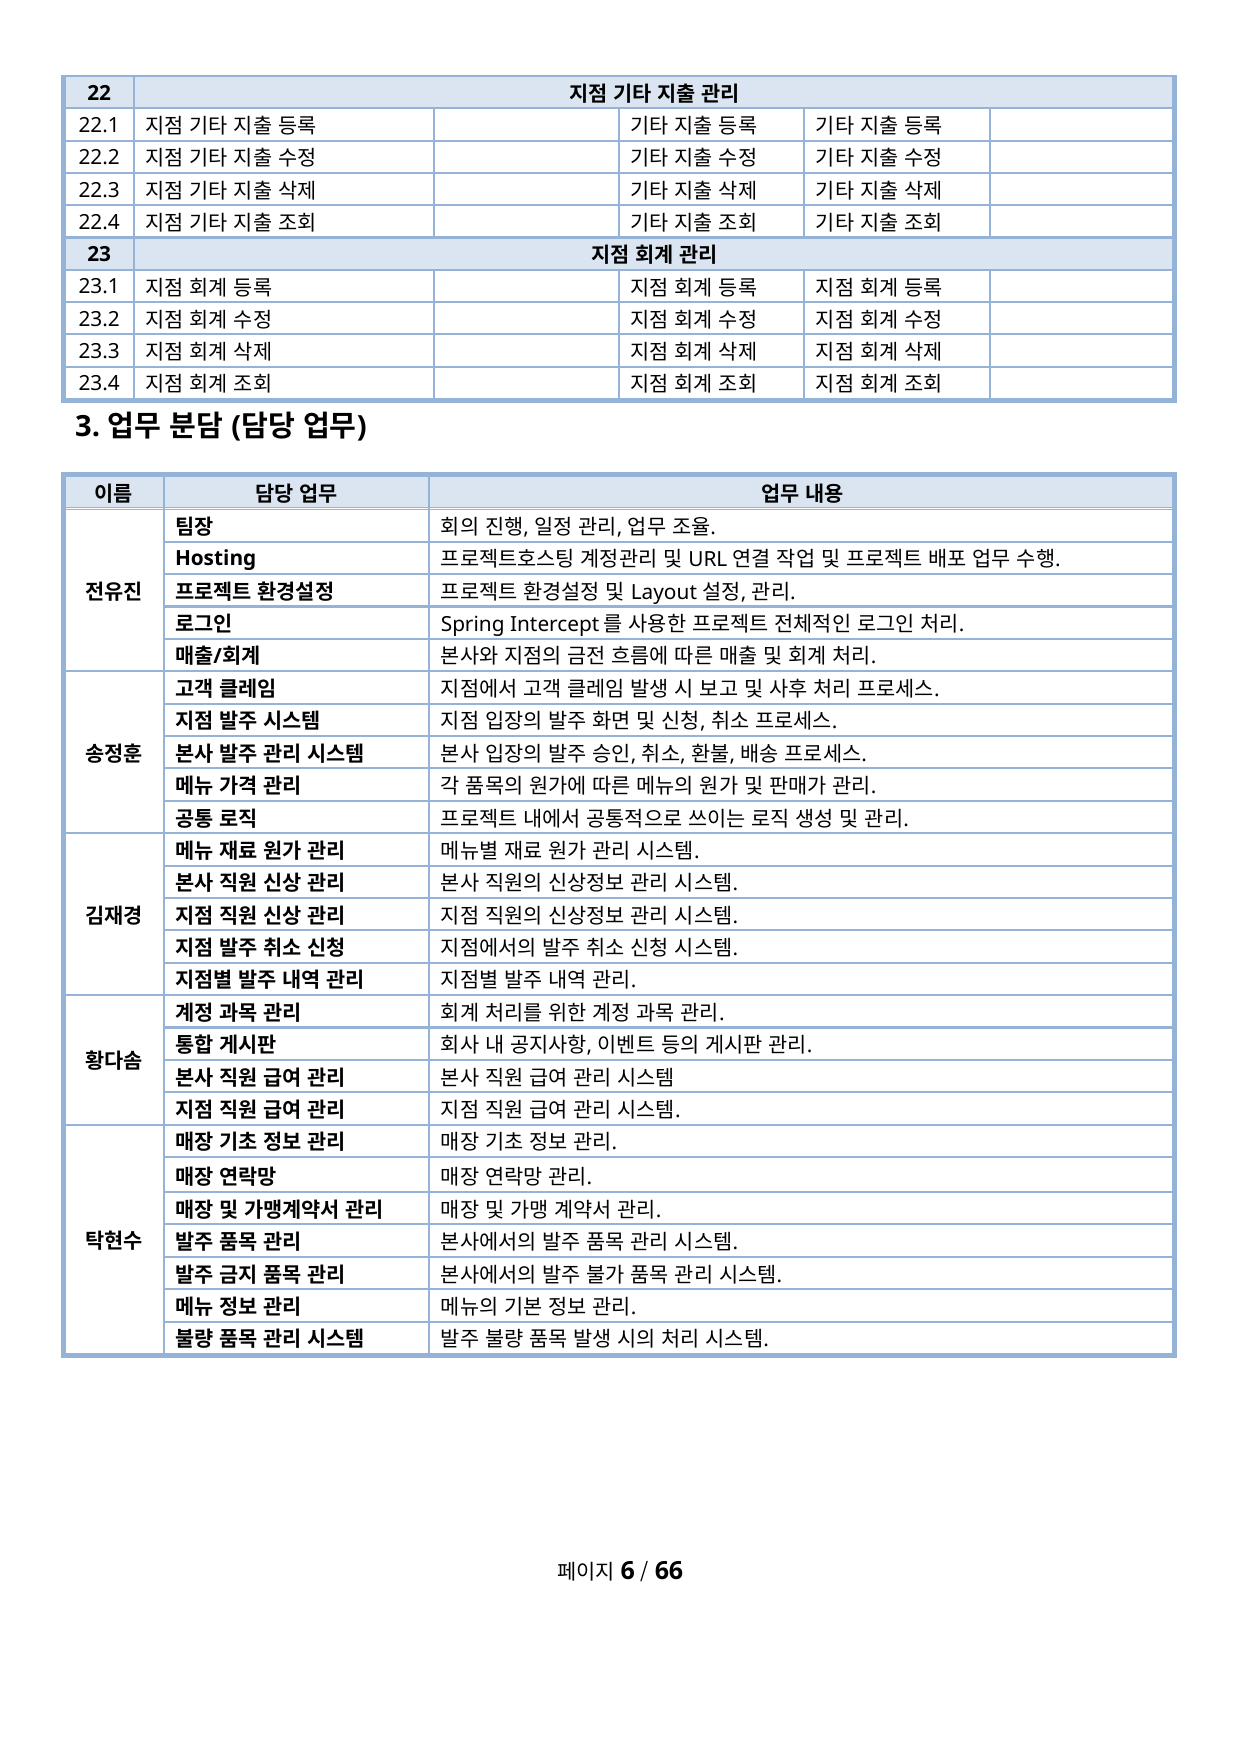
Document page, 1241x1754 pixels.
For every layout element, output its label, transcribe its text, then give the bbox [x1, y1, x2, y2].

table_cell 지점 직원 급여 관리 시스템. [430, 1093, 1172, 1123]
table_cell Spring Intercept를 사용한 프로젝트 전체적인 로그인 처리. [430, 608, 1172, 638]
table_cell 기타 지출 삭제 [620, 174, 803, 204]
table_cell 김재경 [66, 834, 163, 994]
table_cell 본사 직원의 신상정보 관리 시스템. [430, 867, 1172, 897]
table_cell 매장 연락망 관리. [430, 1158, 1172, 1191]
table_cell 지점 기타 지출 등록 [135, 109, 433, 139]
table_cell 22.4 [66, 206, 133, 236]
table_cell 회사 내 공지사항, 이벤트 등의 게시판 관리. [430, 1029, 1172, 1059]
table_cell 로그인 [165, 608, 428, 638]
table_cell [991, 335, 1172, 366]
table_cell [991, 109, 1172, 139]
table_cell [435, 174, 618, 204]
table_cell [435, 271, 618, 301]
table_cell 지점 회계 수정 [805, 303, 989, 333]
table_cell 매장 기초 정보 관리 [165, 1126, 428, 1156]
table_cell 발주 금지 품목 관리 [165, 1258, 428, 1288]
table_cell Hosting [165, 543, 428, 573]
table_cell 메뉴 재료 원가 관리 [165, 834, 428, 864]
table_cell 지점 회계 조회 [135, 368, 433, 398]
table_cell 매장 연락망 [165, 1158, 428, 1191]
table_cell [435, 142, 618, 172]
text 3. 업무 분담 (담당 업무) [75, 403, 1165, 445]
table_cell [435, 303, 618, 333]
table_cell 지점 회계 등록 [135, 271, 433, 301]
table_cell 탁현수 [66, 1126, 163, 1353]
table_cell 황다솜 [66, 996, 163, 1123]
table_cell 22 [66, 77, 133, 107]
table_cell [435, 368, 618, 398]
table_cell 지점 발주 취소 신청 [165, 931, 428, 962]
table_cell 전유진 [66, 510, 163, 670]
table_cell 본사 직원 급여 관리 [165, 1061, 428, 1091]
table_cell 지점 회계 등록 [805, 271, 989, 301]
table_cell 본사 발주 관리 시스템 [165, 737, 428, 767]
table_cell [991, 142, 1172, 172]
table_cell 메뉴의 기본 정보 관리. [430, 1290, 1172, 1321]
table_cell 기타 지출 조회 [805, 206, 989, 236]
table_cell 지점 기타 지출 조회 [135, 206, 433, 236]
table_cell 기타 지출 수정 [620, 142, 803, 172]
table_cell 기타 지출 삭제 [805, 174, 989, 204]
table_cell [991, 303, 1172, 333]
table_cell [991, 271, 1172, 301]
table_cell 23 [66, 239, 133, 269]
table_cell 본사 직원 신상 관리 [165, 867, 428, 897]
table_cell 지점 회계 수정 [620, 303, 803, 333]
table_cell [991, 368, 1172, 398]
table_cell 지점 입장의 발주 화면 및 신청, 취소 프로세스. [430, 705, 1172, 735]
table_cell 지점 회계 관리 [135, 239, 1172, 269]
table_cell 발주 품목 관리 [165, 1225, 428, 1256]
table_header 업무 내용 [430, 477, 1172, 507]
table_cell 계정 과목 관리 [165, 996, 428, 1026]
table_cell 지점별 발주 내역 관리. [430, 964, 1172, 994]
table_cell [991, 206, 1172, 236]
table_cell 23.4 [66, 368, 133, 398]
table_cell 각 품목의 원가에 따른 메뉴의 원가 및 판매가 관리. [430, 769, 1172, 800]
table_cell 발주 불량 품목 발생 시의 처리 시스템. [430, 1323, 1172, 1353]
table_cell 23.1 [66, 271, 133, 301]
table_cell 22.2 [66, 142, 133, 172]
table_cell 본사 직원 급여 관리 시스템 [430, 1061, 1172, 1091]
table_cell 불량 품목 관리 시스템 [165, 1323, 428, 1353]
table_cell 기타 지출 조회 [620, 206, 803, 236]
table_cell 22.3 [66, 174, 133, 204]
table_cell 23.2 [66, 303, 133, 333]
table_cell [435, 109, 618, 139]
table_header 이름 [66, 477, 163, 507]
table_cell 23.3 [66, 335, 133, 366]
table_cell 매장 기초 정보 관리. [430, 1126, 1172, 1156]
table_cell 지점 발주 시스템 [165, 705, 428, 735]
table_cell 본사에서의 발주 불가 품목 관리 시스템. [430, 1258, 1172, 1288]
table_cell 지점 회계 수정 [135, 303, 433, 333]
table_cell 지점에서 고객 클레임 발생 시 보고 및 사후 처리 프로세스. [430, 672, 1172, 702]
table_cell 본사 입장의 발주 승인, 취소, 환불, 배송 프로세스. [430, 737, 1172, 767]
table_cell 메뉴별 재료 원가 관리 시스템. [430, 834, 1172, 864]
table_cell 송정훈 [66, 672, 163, 832]
table_cell 지점 회계 삭제 [135, 335, 433, 366]
table_cell 고객 클레임 [165, 672, 428, 702]
table_cell 프로젝트호스팅 계정관리 및 URL 연결 작업 및 프로젝트 배포 업무 수행. [430, 543, 1172, 573]
table_cell [991, 174, 1172, 204]
table_cell 기타 지출 등록 [620, 109, 803, 139]
table_cell 본사와 지점의 금전 흐름에 따른 매출 및 회계 처리. [430, 640, 1172, 670]
table_cell 22.1 [66, 109, 133, 139]
table_cell 지점 회계 등록 [620, 271, 803, 301]
table_cell 프로젝트 환경설정 [165, 575, 428, 605]
table_cell 매장 및 가맹계약서 관리 [165, 1193, 428, 1223]
table_cell 회계 처리를 위한 계정 과목 관리. [430, 996, 1172, 1026]
table_cell 통합 게시판 [165, 1029, 428, 1059]
table_cell 지점 회계 조회 [805, 368, 989, 398]
table_cell 팀장 [165, 510, 428, 541]
table_header 담당 업무 [165, 477, 428, 507]
table_cell 지점 기타 지출 수정 [135, 142, 433, 172]
table_cell 지점 직원 신상 관리 [165, 899, 428, 929]
table_cell 지점 회계 조회 [620, 368, 803, 398]
table_cell 기타 지출 수정 [805, 142, 989, 172]
table_cell 프로젝트 환경설정 및 Layout 설정, 관리. [430, 575, 1172, 605]
table_cell 메뉴 가격 관리 [165, 769, 428, 800]
table_cell [435, 206, 618, 236]
table_cell 지점 기타 지출 관리 [135, 77, 1172, 107]
table_cell 기타 지출 등록 [805, 109, 989, 139]
table_cell [435, 335, 618, 366]
table_cell 매장 및 가맹 계약서 관리. [430, 1193, 1172, 1223]
table_cell 지점에서의 발주 취소 신청 시스템. [430, 931, 1172, 962]
table_cell 매출/회계 [165, 640, 428, 670]
table_cell 메뉴 정보 관리 [165, 1290, 428, 1321]
table_cell 지점 직원의 신상정보 관리 시스템. [430, 899, 1172, 929]
table_cell 지점 회계 삭제 [805, 335, 989, 366]
table_cell 공통 로직 [165, 802, 428, 832]
table_cell 회의 진행, 일정 관리, 업무 조율. [430, 510, 1172, 541]
table_cell 지점별 발주 내역 관리 [165, 964, 428, 994]
table_cell 지점 직원 급여 관리 [165, 1093, 428, 1123]
table_cell 프로젝트 내에서 공통적으로 쓰이는 로직 생성 및 관리. [430, 802, 1172, 832]
table_cell 지점 기타 지출 삭제 [135, 174, 433, 204]
table_cell 지점 회계 삭제 [620, 335, 803, 366]
table_cell 본사에서의 발주 품목 관리 시스템. [430, 1225, 1172, 1256]
